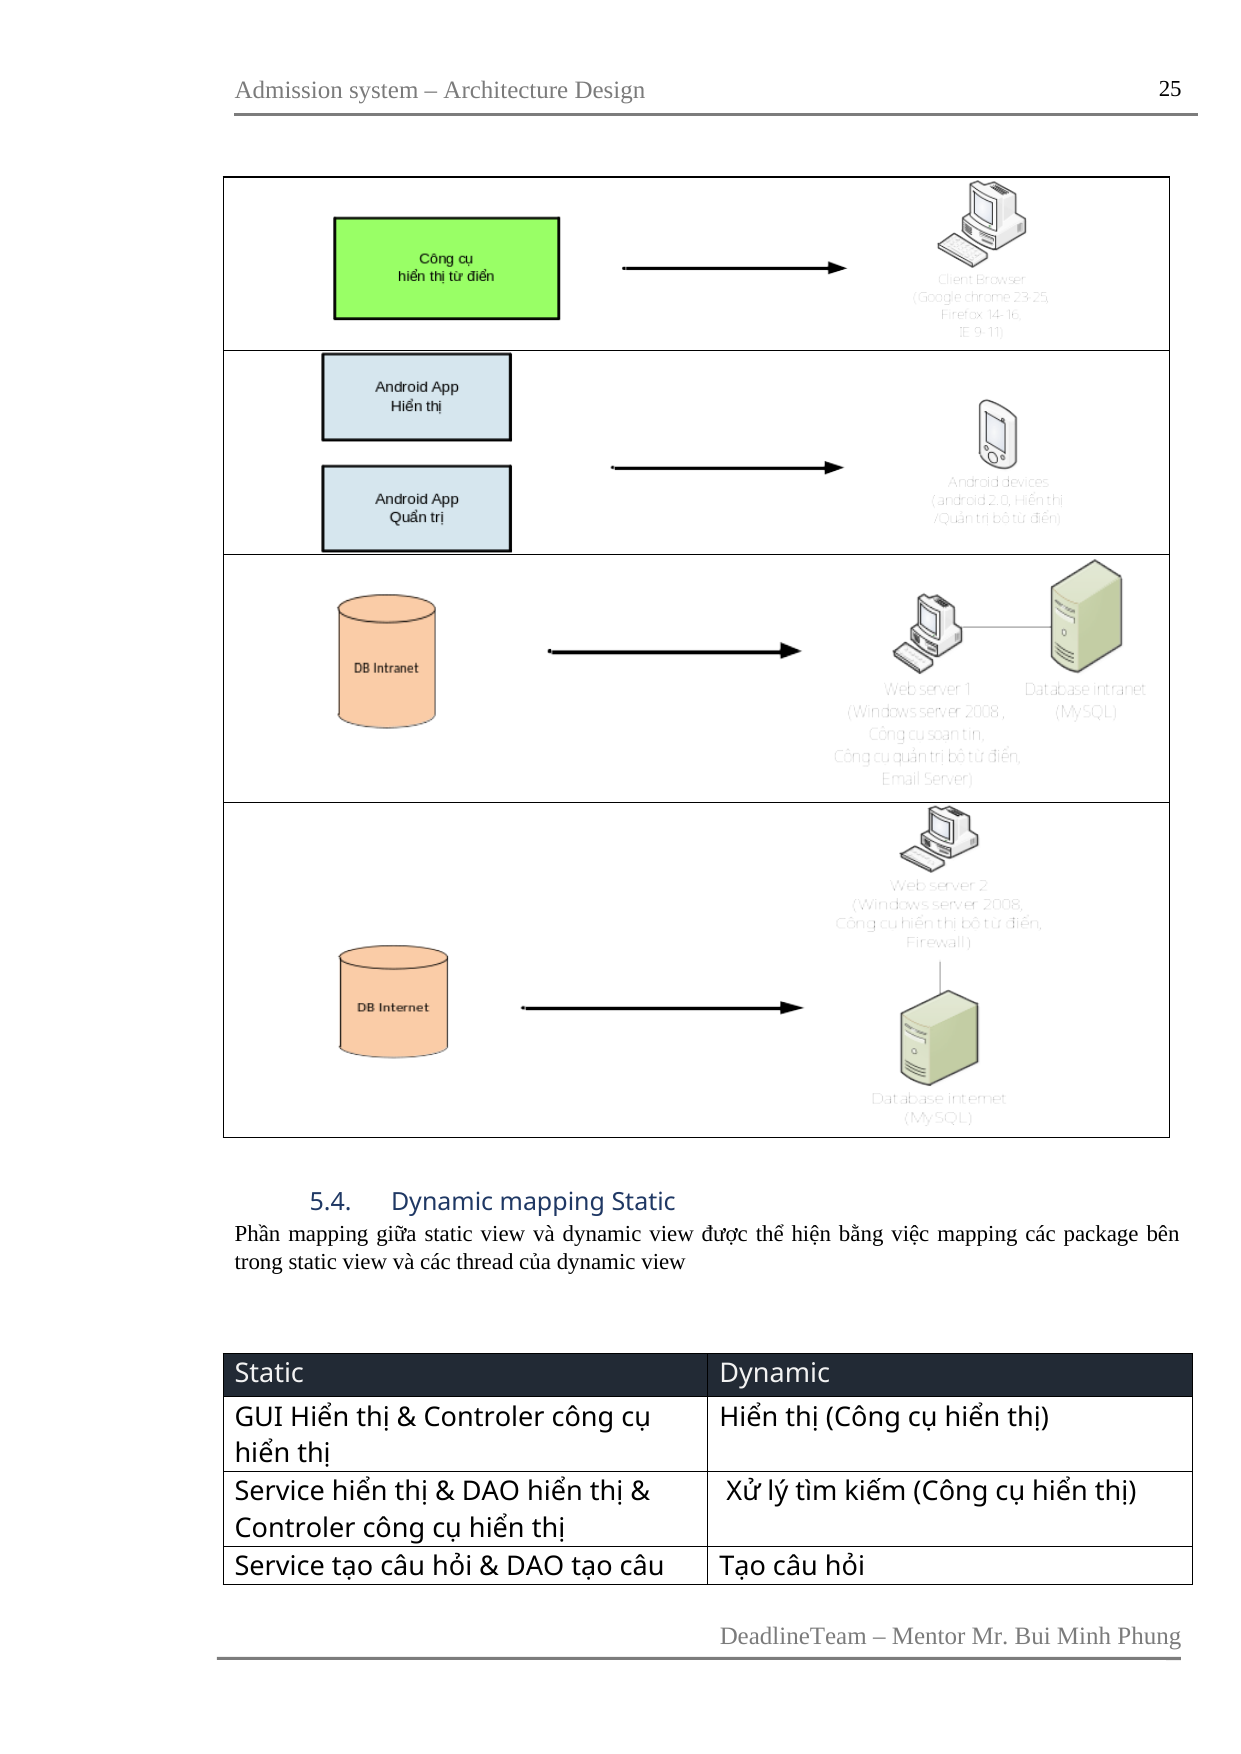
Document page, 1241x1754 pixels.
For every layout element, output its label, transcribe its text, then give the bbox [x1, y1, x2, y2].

table_cell [224, 351, 1169, 554]
table_cell [224, 803, 1169, 1137]
text Phần mapping giữa static view và dynamic view được thể hiện bằng việc mapping các package bên trong static view và các thread của dynamic view [234, 1220, 1181, 1275]
table_header Static [224, 1354, 707, 1396]
table_cell [224, 178, 1169, 350]
table_cell Xử lý tìm kiếm (Công cụ hiển thị) [708, 1472, 1192, 1546]
subtitle Dynamic mapping Static [309, 1183, 1181, 1217]
table_cell Tạo câu hỏi [708, 1547, 1192, 1583]
table_cell [224, 555, 1169, 802]
table_cell GUI Hiển thị & Controler công cụ hiển thị [224, 1397, 707, 1471]
table_cell Service hiển thị & DAO hiển thị & Controler công cụ hiển thị [224, 1472, 707, 1546]
table_cell Hiển thị (Công cụ hiển thị) [708, 1397, 1192, 1471]
table_header Dynamic [708, 1354, 1192, 1396]
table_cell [224, 1547, 707, 1583]
